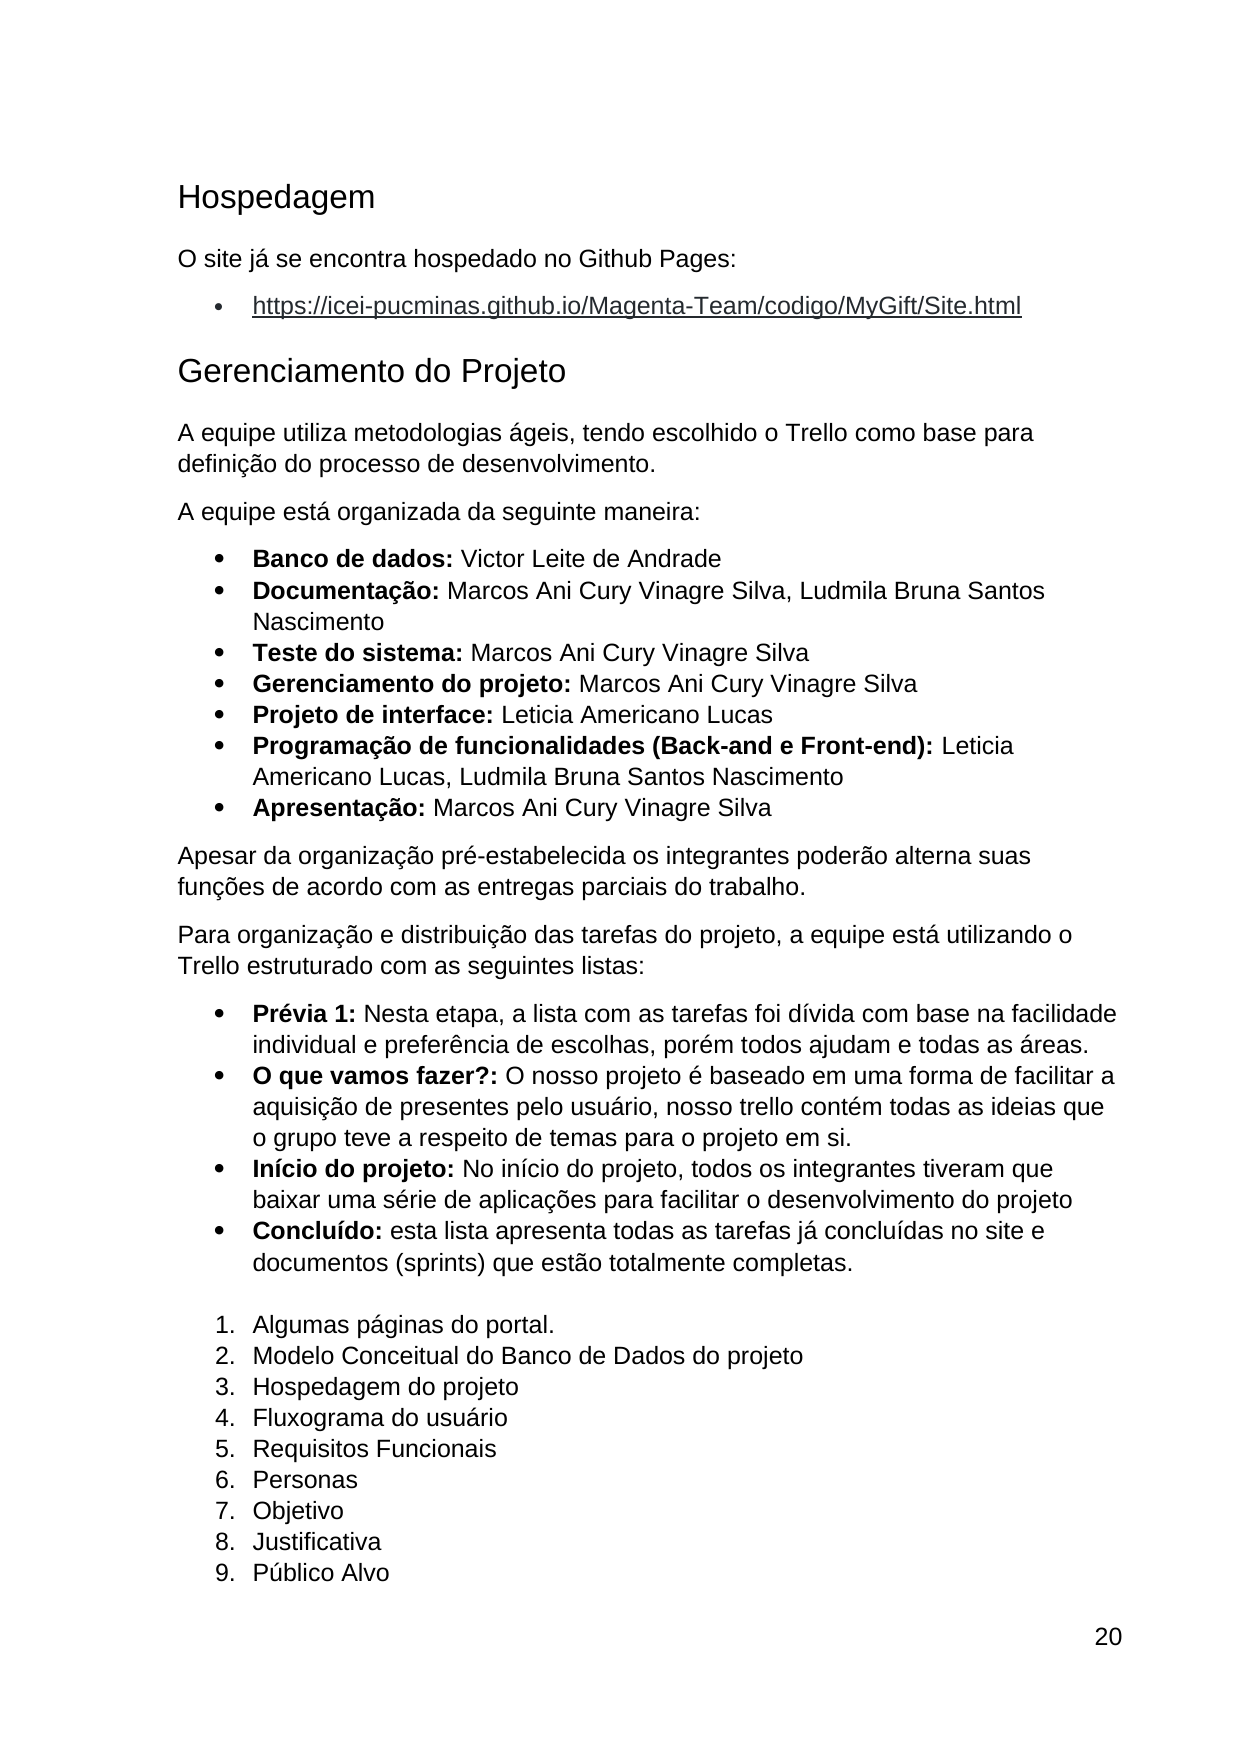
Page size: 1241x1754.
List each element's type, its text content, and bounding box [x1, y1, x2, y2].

list Objetivo [215, 1496, 1122, 1524]
subtitle Gerenciamento do Projeto [177, 352, 1122, 390]
text A equipe utiliza metodologias ágeis, tendo escolhido o Trello como base para definição do processo de desenvolvimento. [177, 418, 1122, 478]
text Início do projeto: No início do projeto, todos os integrantes tiveram que baixar uma série de aplicações para facilitar o desenvolvimento do projeto [215, 1154, 1122, 1214]
list https://icei-pucminas.github.io/Magenta-Team/codigo/MyGift/Site.html [215, 291, 1122, 320]
text Concluído: esta lista apresenta todas as tarefas já concluídas no site e documentos (sprints) que estão totalmente completas. [215, 1216, 1122, 1276]
list Personas [215, 1465, 1122, 1493]
text Prévia 1: Nesta etapa, a lista com as tarefas foi dívida com base na facilidade individual e preferência de escolhas, porém todos ajudam e todas as áreas. [215, 999, 1122, 1059]
text Documentação: Marcos Ani Cury Vinagre Silva, Ludmila Bruna Santos Nascimento [215, 576, 1122, 636]
list Algumas páginas do portal. [215, 1309, 1122, 1338]
text Banco de dados: Victor Leite de Andrade [215, 544, 1122, 573]
list Fluxograma do usuário [215, 1403, 1122, 1431]
text A equipe está organizada da seguinte maneira: [177, 497, 1122, 526]
list Requisitos Funcionais [215, 1434, 1122, 1462]
text Apesar da organização pré-estabelecida os integrantes poderão alterna suas funções de acordo com as entregas parciais do trabalho. [177, 841, 1122, 901]
list Público Alvo [215, 1558, 1122, 1587]
text O que vamos fazer?: O nosso projeto é baseado em uma forma de facilitar a aquisição de presentes pelo usuário, nosso trello contém todas as ideias que o grupo teve a respeito de temas para o projeto em si. [215, 1061, 1122, 1152]
text Programação de funcionalidades (Back-and e Front-end): Leticia Americano Lucas, Ludmila Bruna Santos Nascimento [215, 731, 1122, 791]
text Projeto de interface: Leticia Americano Lucas [215, 700, 1122, 729]
list Justificativa [215, 1527, 1122, 1556]
text Teste do sistema: Marcos Ani Cury Vinagre Silva [215, 638, 1122, 667]
list Modelo Conceitual do Banco de Dados do projeto [215, 1341, 1122, 1369]
list Hospedagem do projeto [215, 1372, 1122, 1400]
text Para organização e distribuição das tarefas do projeto, a equipe está utilizando o Trello estruturado com as seguintes listas: [177, 920, 1122, 980]
text Apresentação: Marcos Ani Cury Vinagre Silva [215, 793, 1122, 822]
text Gerenciamento do projeto: Marcos Ani Cury Vinagre Silva [215, 669, 1122, 698]
subtitle Hospedagem [177, 177, 1122, 216]
text O site já se encontra hospedado no Github Pages: [177, 244, 1122, 272]
